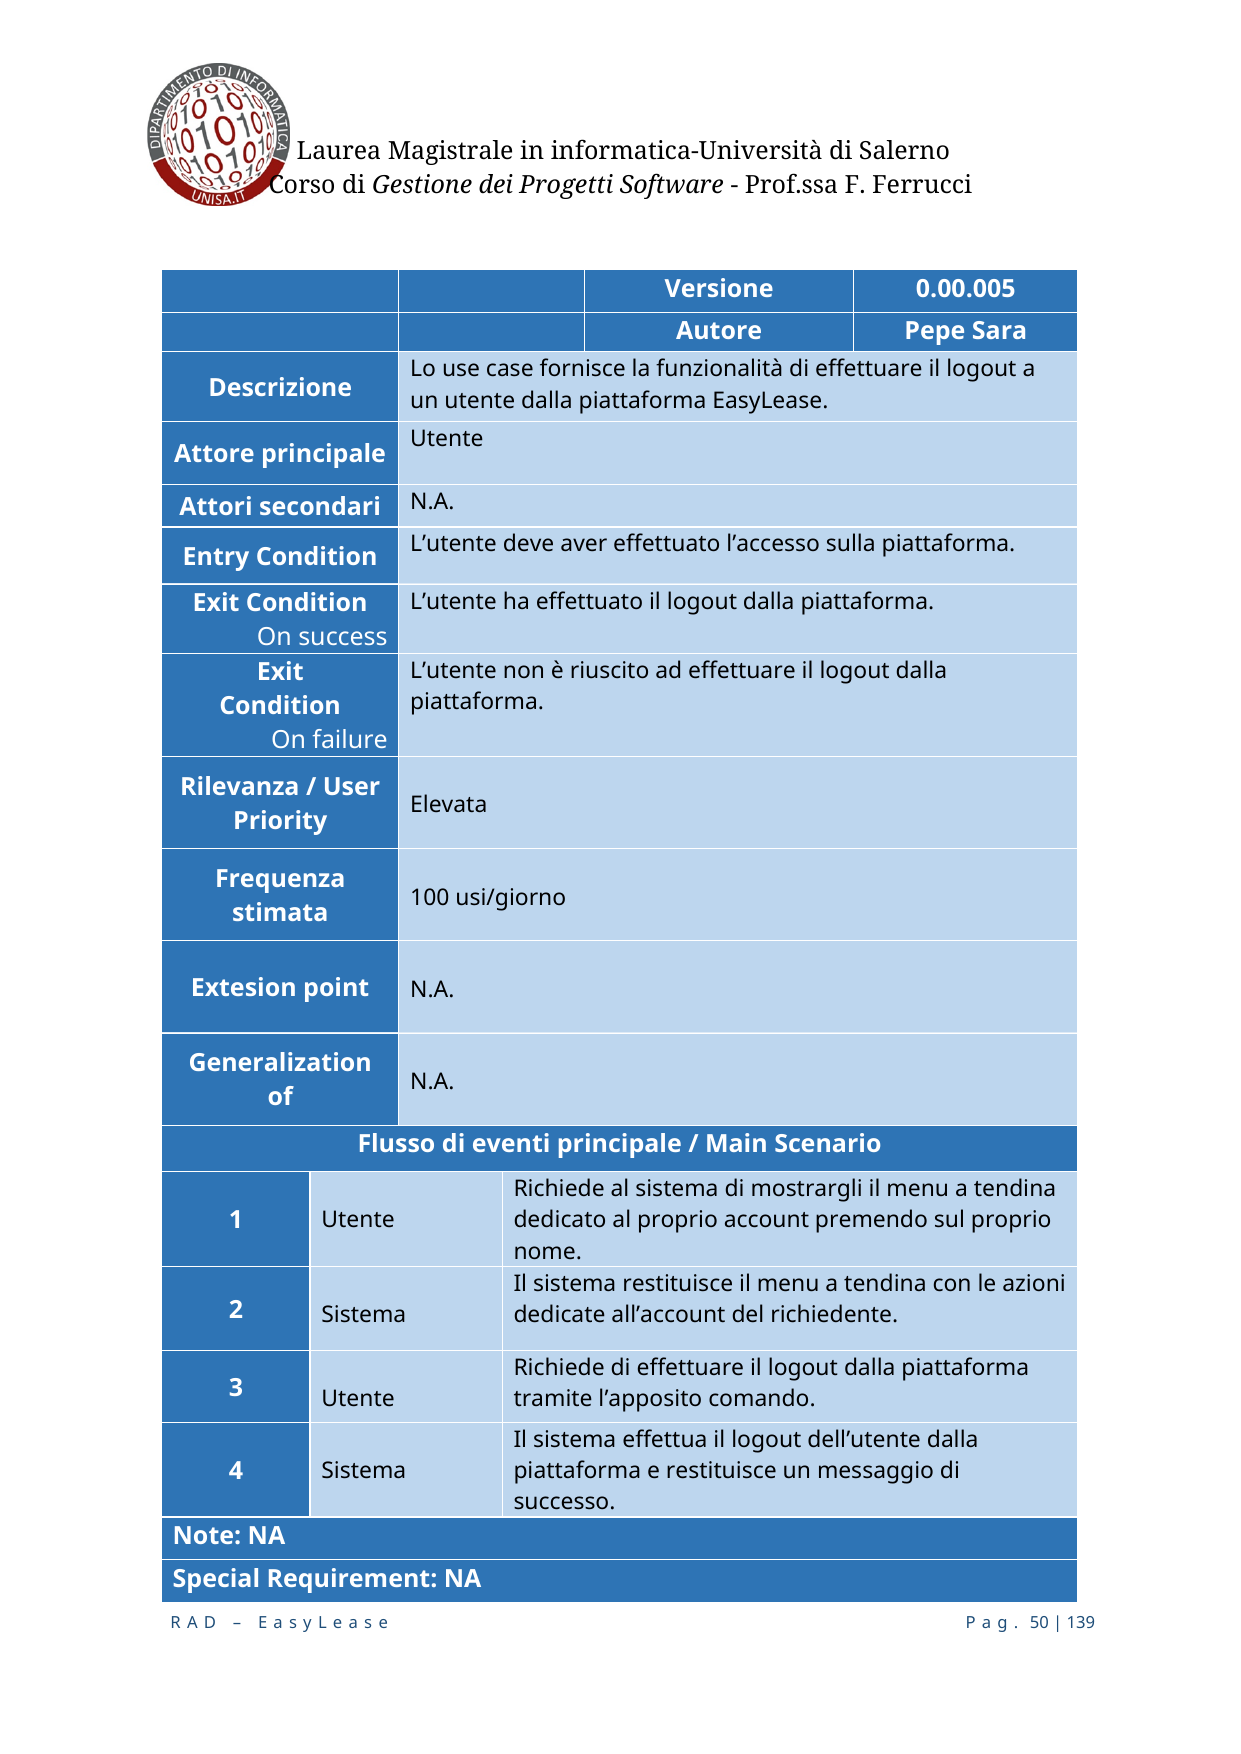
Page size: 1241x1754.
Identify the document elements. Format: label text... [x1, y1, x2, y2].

table_cell Versione [585, 270, 853, 312]
table_cell 4 [162, 1423, 309, 1516]
table_cell Attore principale [162, 422, 398, 484]
table_cell Extesion point [162, 941, 398, 1032]
table_cell Il sistema effettua il logout dell’utente dalla piattaforma e restituisce un messaggio di successo. [503, 1423, 1077, 1516]
table_cell Lo use case fornisce la funzionalità di effettuare il logout a un utente dalla piattaforma EasyLease. [399, 352, 1077, 421]
table_cell Sistema [311, 1423, 502, 1516]
table_cell Frequenza stimata [162, 849, 398, 940]
table_cell Exit Condition On failure [162, 654, 398, 756]
table_cell L’utente non è riuscito ad effettuare il logout dalla piattaforma. [399, 654, 1077, 756]
table_cell Utente [311, 1172, 502, 1266]
table_cell Richiede al sistema di mostrargli il menu a tendina dedicato al proprio account premendo sul proprio nome. [503, 1172, 1077, 1266]
table_cell Pepe Sara [854, 313, 1077, 351]
table_cell N.A. [399, 941, 1077, 1032]
table_cell Utente [399, 422, 1077, 484]
table_cell [399, 313, 584, 351]
picture [147, 63, 290, 206]
table_cell [162, 313, 398, 351]
table_cell Generalization of [162, 1034, 398, 1125]
table_cell Exit Condition On success [162, 585, 398, 653]
table_cell Special Requirement: NA [162, 1560, 1077, 1602]
table_cell Rilevanza / User Priority [162, 757, 398, 848]
table_cell Attori secondari [162, 485, 398, 526]
table_cell 2 [162, 1267, 309, 1350]
table_cell L’utente deve aver effettuato l’accesso sulla piattaforma. [399, 528, 1077, 583]
table_cell Sistema [311, 1267, 502, 1350]
table_cell 100 usi/giorno [399, 849, 1077, 940]
table_cell Richiede di effettuare il logout dalla piattaforma tramite l’apposito comando. [503, 1351, 1077, 1422]
table_cell L’utente ha effettuato il logout dalla piattaforma. [399, 585, 1077, 653]
table_cell Note: NA [162, 1518, 1077, 1559]
table_cell Utente [311, 1351, 502, 1422]
table_cell [162, 270, 398, 312]
table_cell Descrizione [162, 352, 398, 421]
table_cell 3 [162, 1351, 309, 1422]
table_cell [399, 270, 584, 312]
table_cell 0.00.005 [854, 270, 1077, 312]
table_cell 1 [162, 1172, 309, 1266]
table_cell Il sistema restituisce il menu a tendina con le azioni dedicate all’account del richiedente. [503, 1267, 1077, 1350]
table_cell Elevata [399, 757, 1077, 848]
table_cell Autore [585, 313, 853, 351]
table_cell N.A. [399, 1034, 1077, 1125]
table_cell Flusso di eventi principale / Main Scenario [162, 1126, 1077, 1171]
table_cell N.A. [399, 485, 1077, 526]
table_cell Entry Condition [162, 528, 398, 583]
